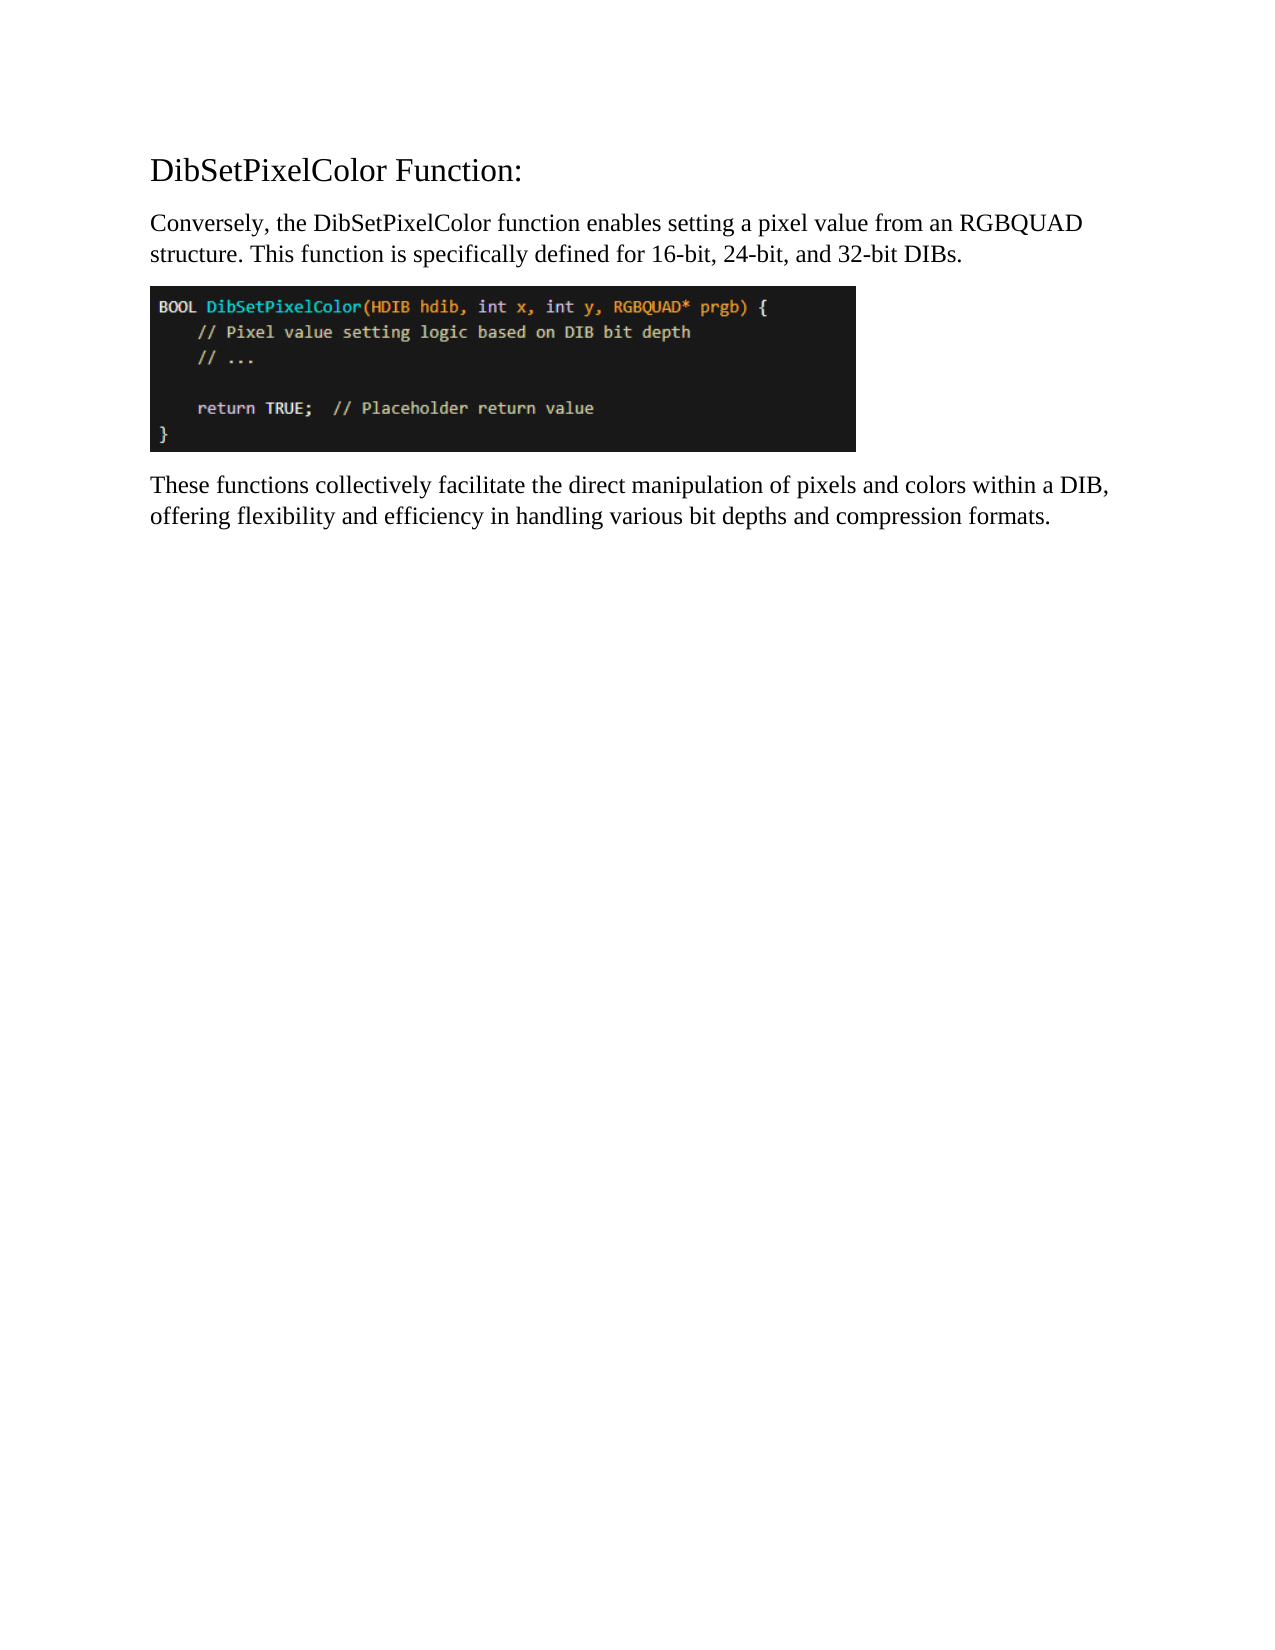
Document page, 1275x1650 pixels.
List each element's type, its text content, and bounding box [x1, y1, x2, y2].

picture [150, 286, 856, 452]
text These functions collectively facilitate the direct manipulation of pixels and colors within a DIB, offering flexibility and efficiency in handling various bit depths and compression formats. [150, 470, 1125, 530]
text DibSetPixelColor Function: [150, 150, 1125, 188]
text Conversely, the DibSetPixelColor function enables setting a pixel value from an RGBQUAD structure. This function is specifically defined for 16-bit, 24-bit, and 32-bit DIBs. [150, 208, 1125, 268]
